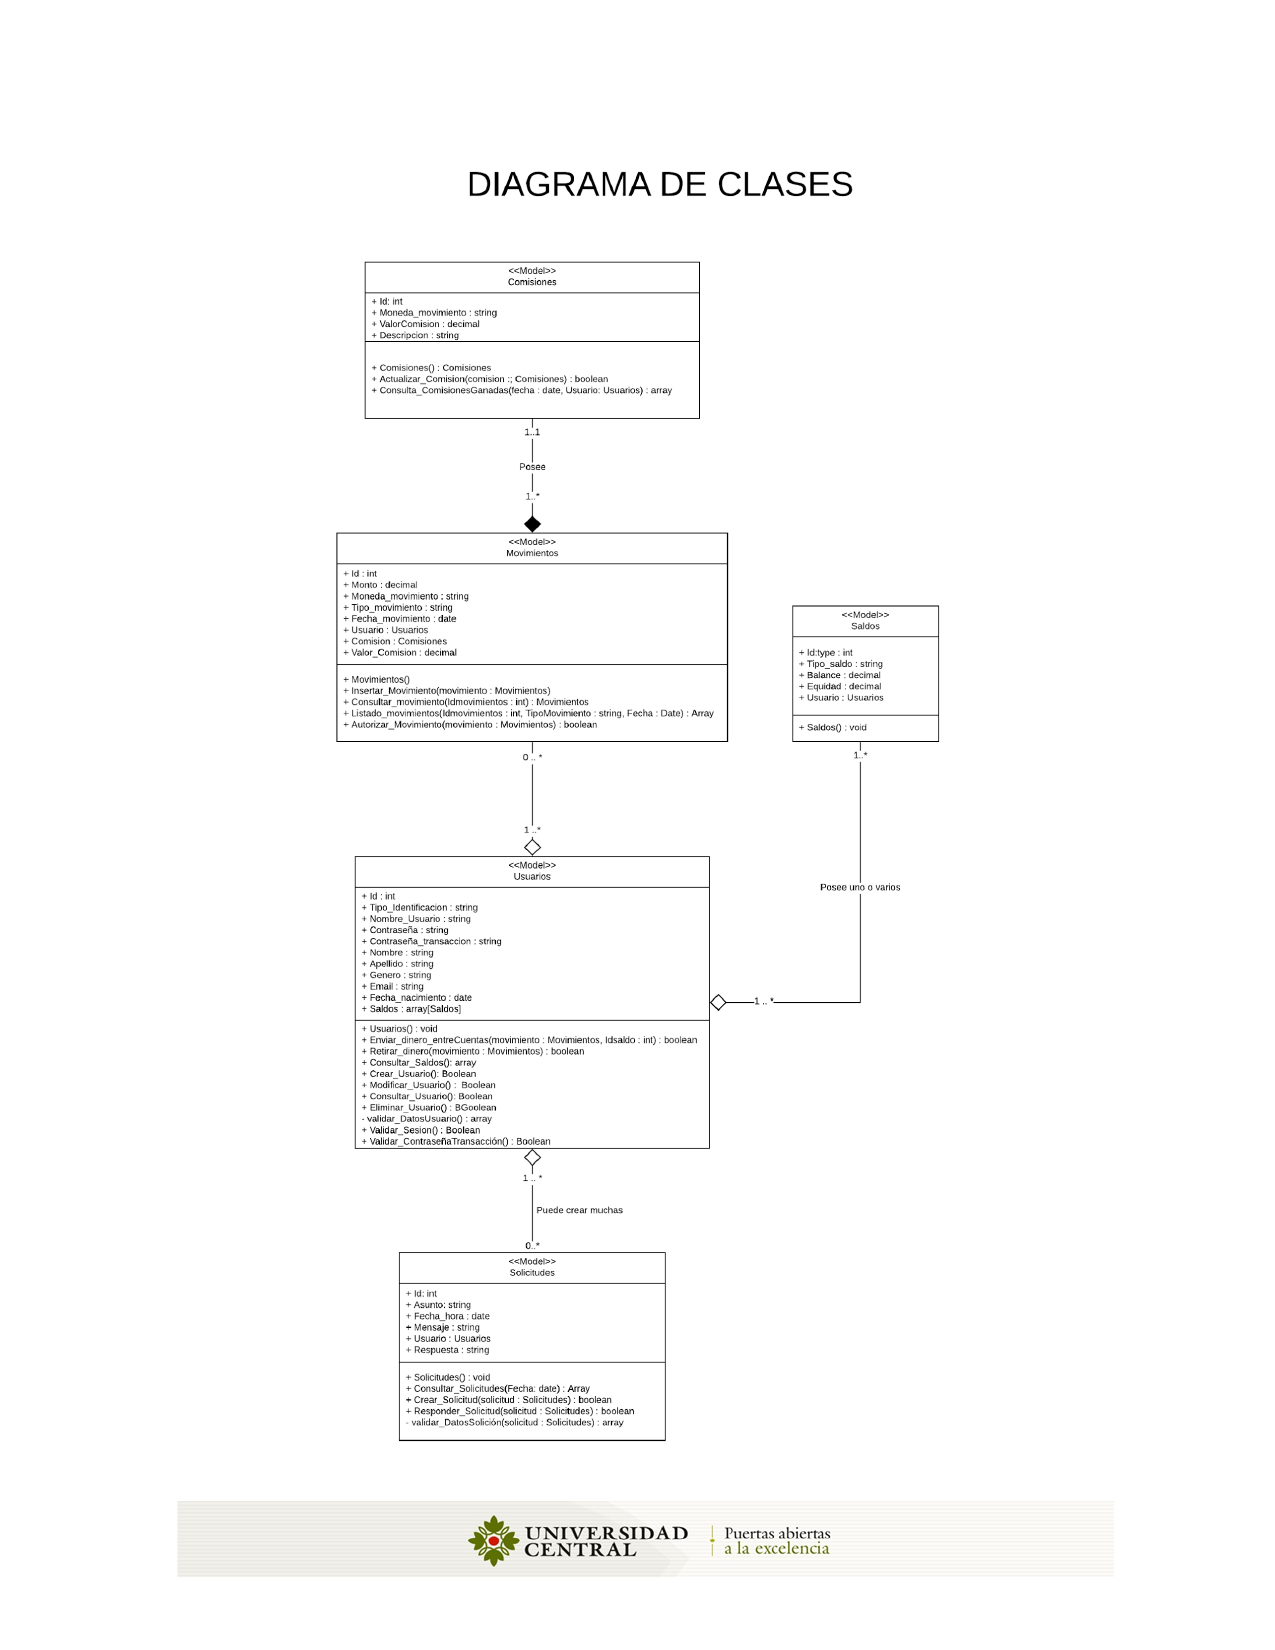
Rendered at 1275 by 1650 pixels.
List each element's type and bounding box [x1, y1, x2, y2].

picture [316, 147, 959, 1461]
picture [177, 1501, 1115, 1577]
